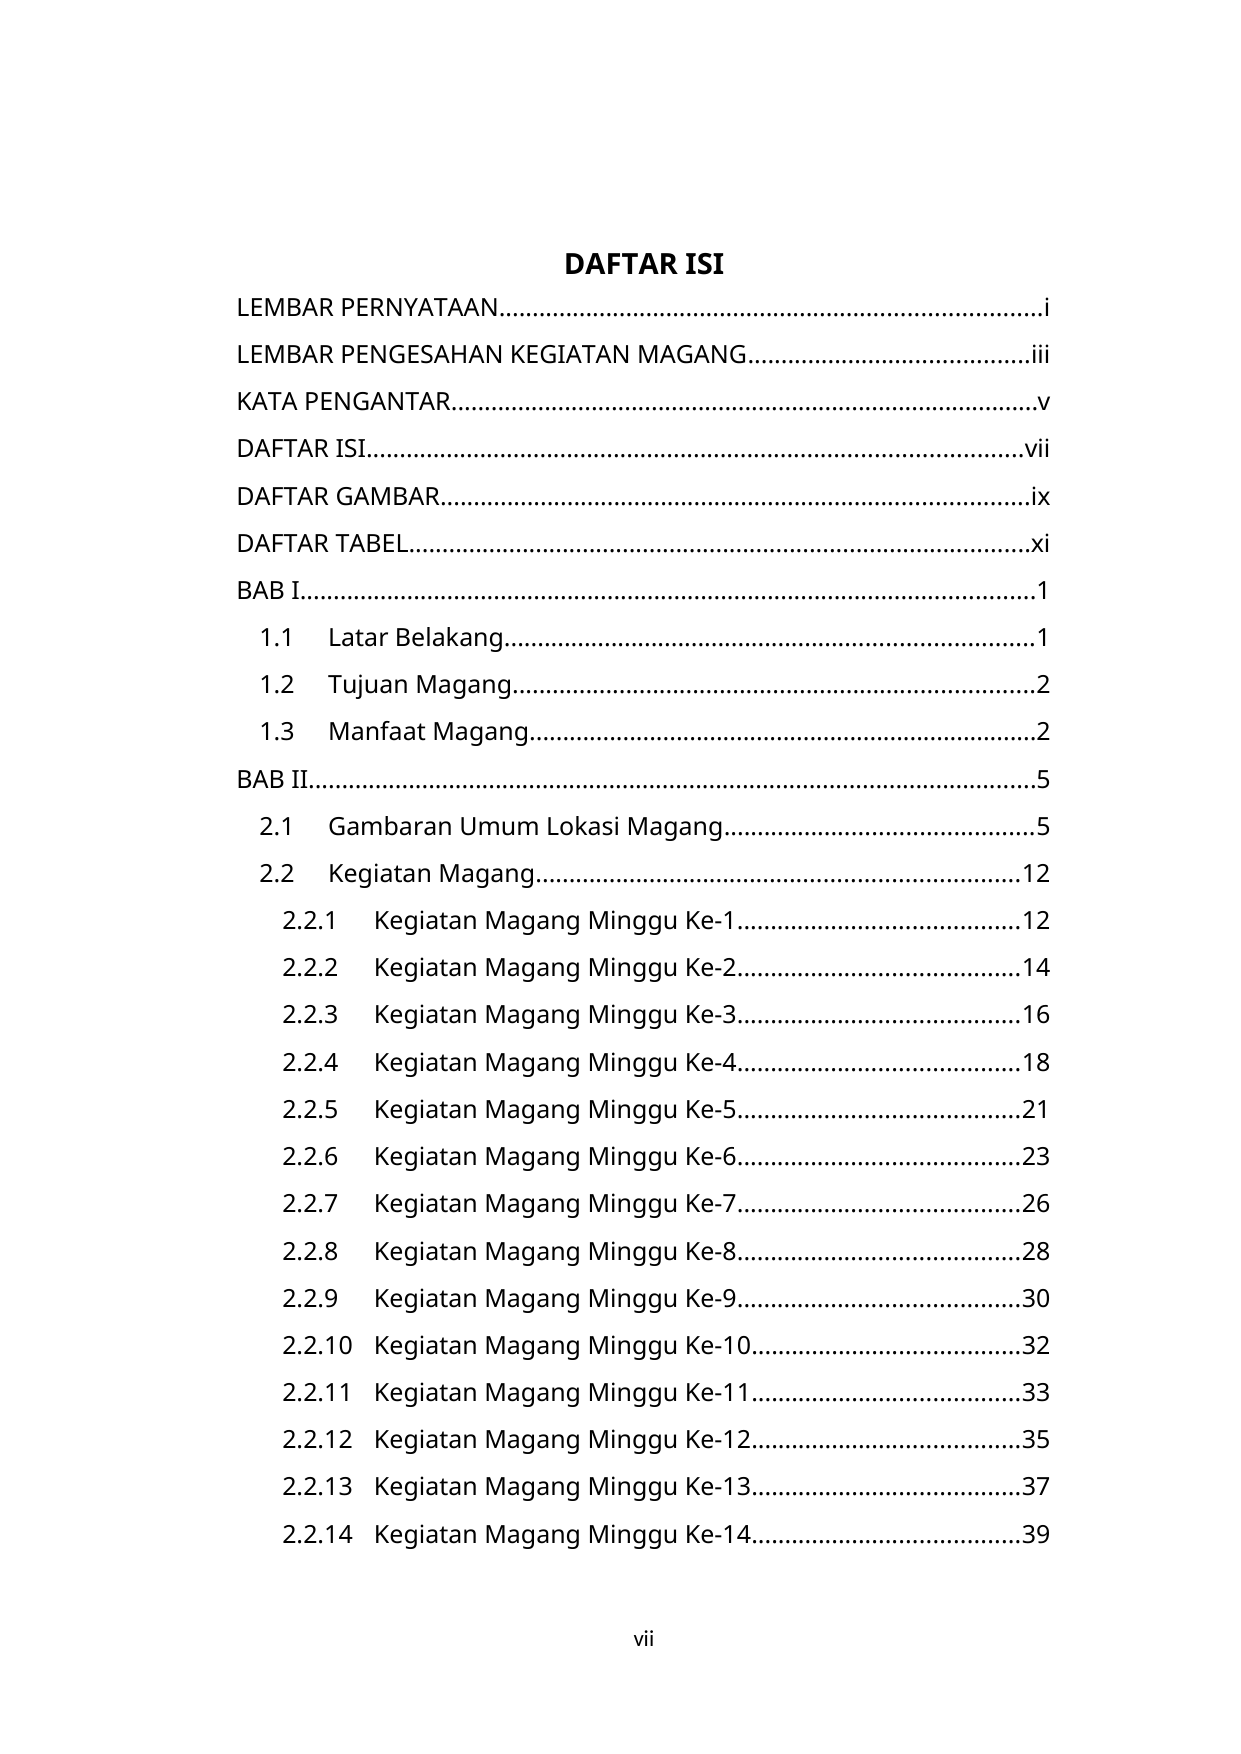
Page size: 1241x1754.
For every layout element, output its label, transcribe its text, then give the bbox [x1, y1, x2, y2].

subtitle DAFTAR ISI [236, 243, 1051, 283]
